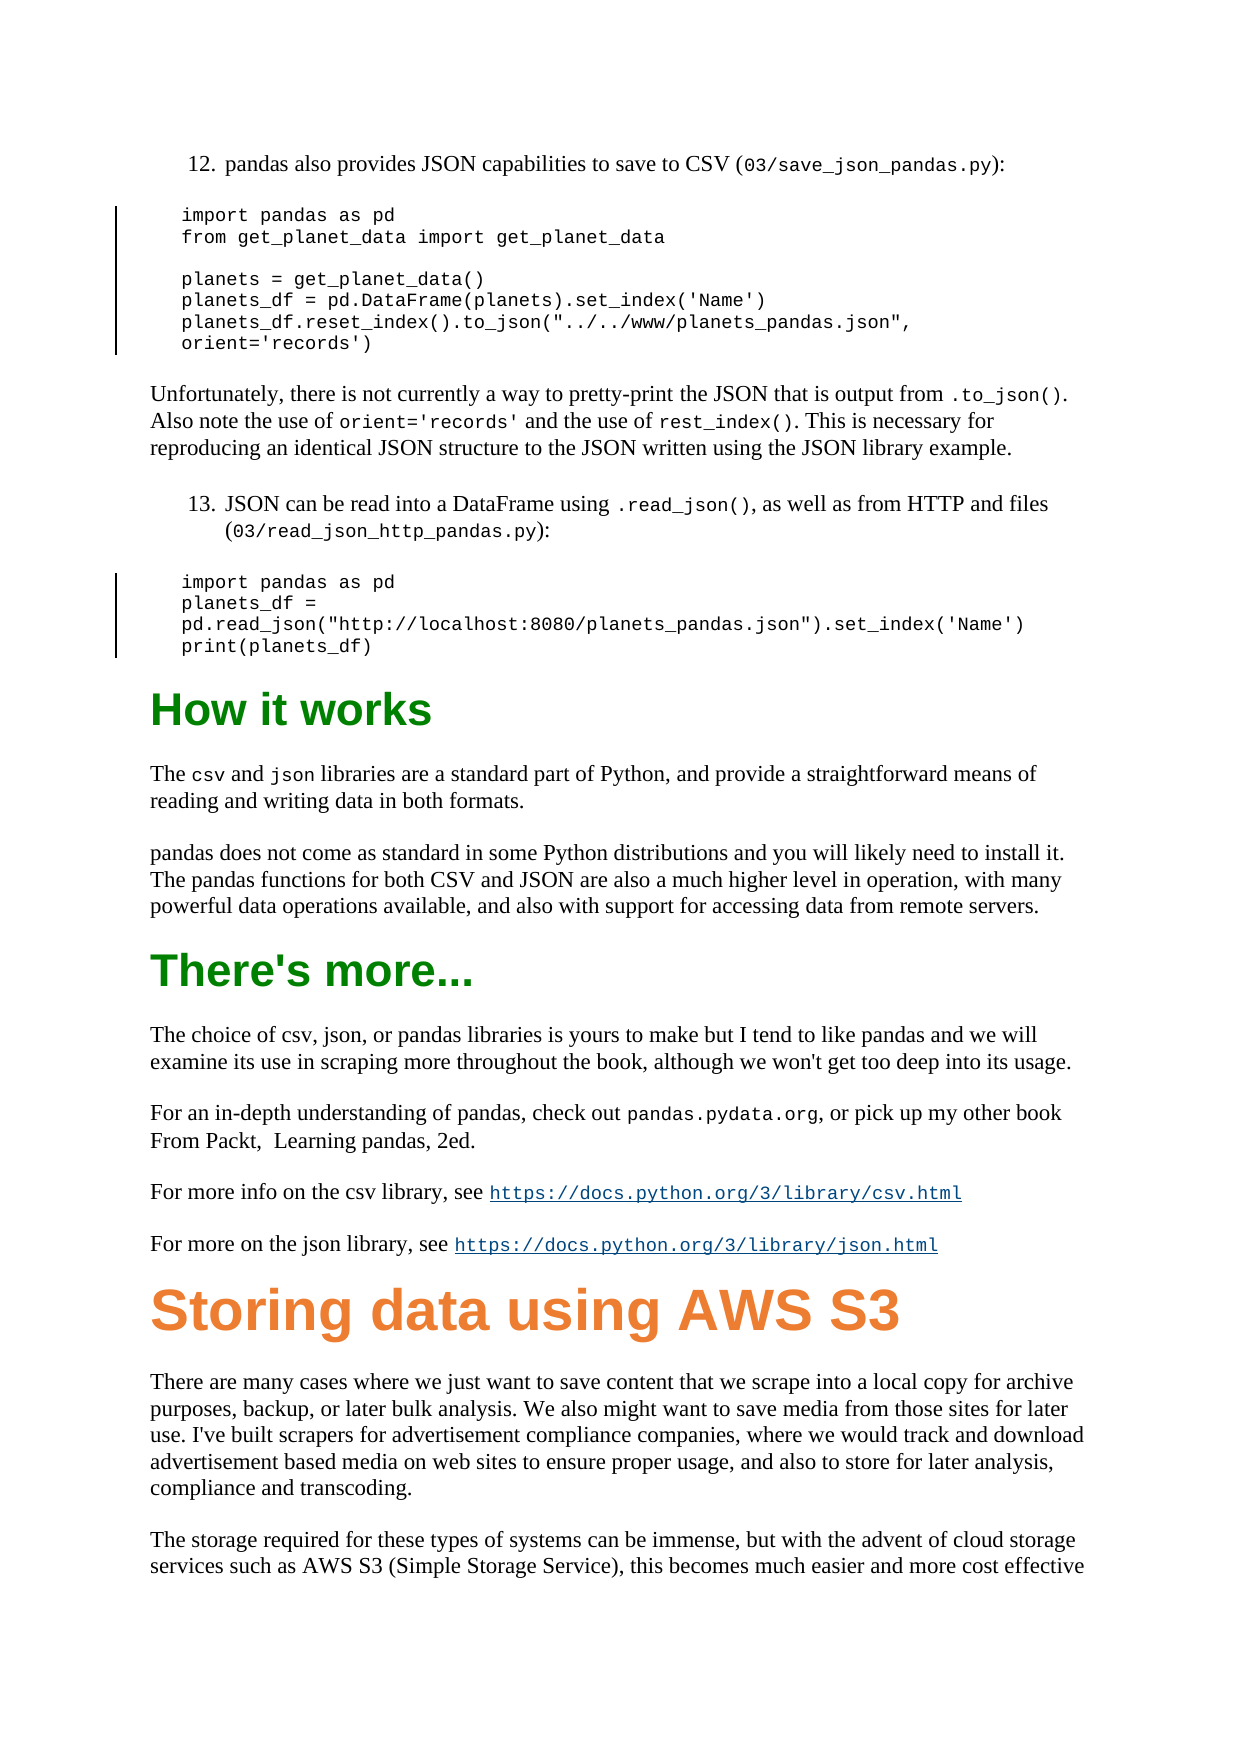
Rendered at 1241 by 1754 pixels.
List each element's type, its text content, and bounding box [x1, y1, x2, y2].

text import pandas as pd from get_planet_data import get_planet_data planets = get_planet_data() planets_df = pd.DataFrame(planets).set_index('Name') planets_df.reset_index().to_json("../../www/planets_pandas.json", orient='records') [117, 206, 1090, 355]
subtitle There's more... [150, 944, 1090, 996]
text The csv and json libraries are a standard part of Python, and provide a straightforward means of reading and writing data in both formats. [150, 760, 1090, 814]
subtitle How it works [150, 683, 1090, 735]
subtitle Storing data using AWS S3 [150, 1276, 1090, 1343]
list pandas also provides JSON capabilities to save to CSV (03/save_json_pandas.py): [187, 150, 1090, 177]
text For more on the json library, see https://docs.python.org/3/library/json.html [150, 1230, 1090, 1257]
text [150, 1526, 1090, 1579]
list JSON can be read into a DataFrame using .read_json(), as well as from HTTP and files (03/read_json_http_pandas.py): [187, 489, 1090, 543]
text For an in-depth understanding of pandas, check out pandas.pydata.org, or pick up my other book From Packt, Learning pandas, 2ed. [150, 1099, 1090, 1153]
text import pandas as pd planets_df = pd.read_json("http://localhost:8080/planets_pandas.json").set_index('Name') print(planets_df) [117, 573, 1090, 658]
text There are many cases where we just want to save content that we scrape into a local copy for archive purposes, backup, or later bulk analysis. We also might want to save media from those sites for later use. I've built scrapers for advertisement compliance companies, where we would track and download advertisement based media on web sites to ensure proper usage, and also to store for later analysis, compliance and transcoding. [150, 1368, 1090, 1501]
text Unfortunately, there is not currently a way to pretty-print the JSON that is output from .to_json(). Also note the use of orient='records' and the use of rest_index(). This is necessary for reproducing an identical JSON structure to the JSON written using the JSON library example. [150, 380, 1090, 460]
text The choice of csv, json, or pandas libraries is yours to make but I tend to like pandas and we will examine its use in scraping more throughout the book, although we won't get too deep into its usage. [150, 1021, 1090, 1074]
text pandas does not come as standard in some Python distributions and you will likely need to install it. The pandas functions for both CSV and JSON are also a much higher level in operation, with many powerful data operations available, and also with support for accessing data from remote servers. [150, 839, 1090, 919]
text For more info on the csv library, see https://docs.python.org/3/library/csv.html [150, 1178, 1090, 1205]
